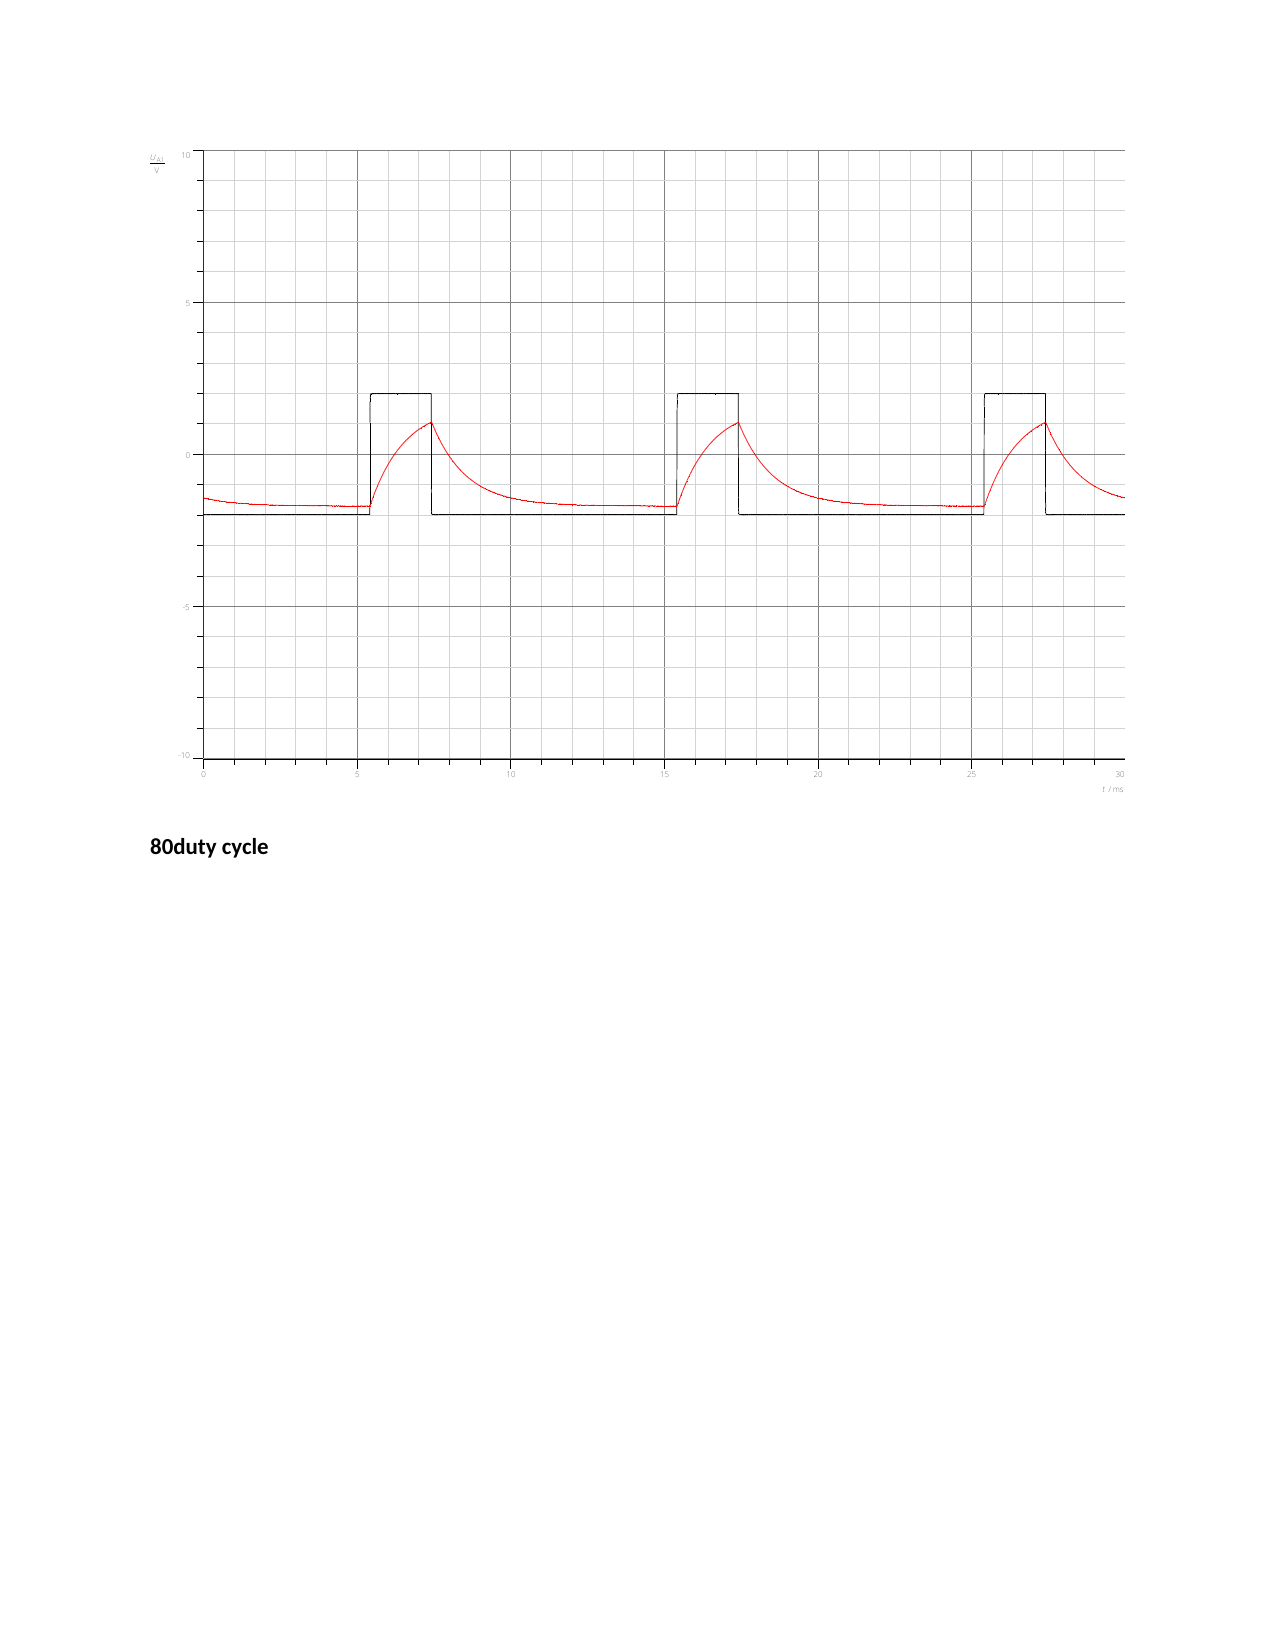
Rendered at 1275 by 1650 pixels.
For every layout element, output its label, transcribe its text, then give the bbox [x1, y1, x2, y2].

text 80duty cycle [150, 832, 1125, 860]
